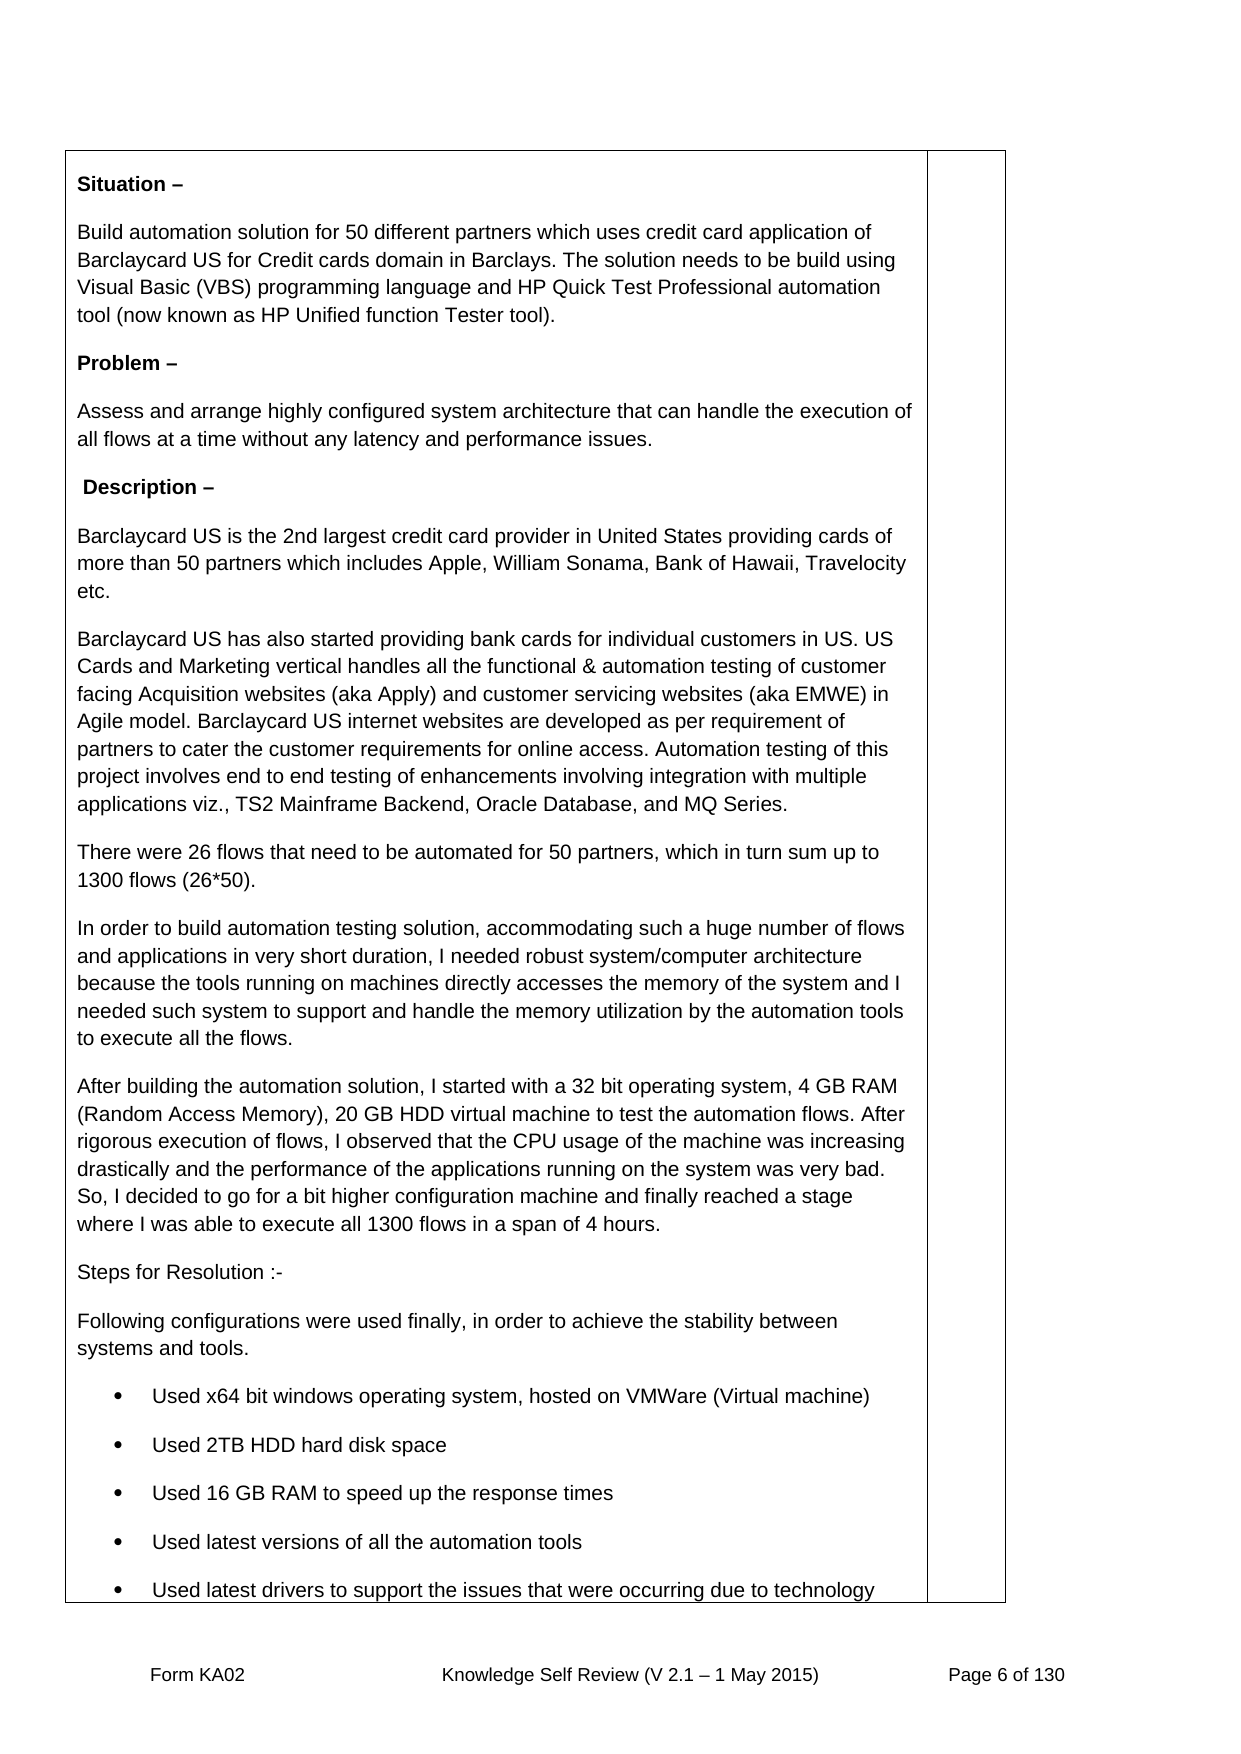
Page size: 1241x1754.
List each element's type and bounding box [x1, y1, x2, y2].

table_cell [928, 151, 1005, 1602]
table_cell [66, 151, 927, 1602]
